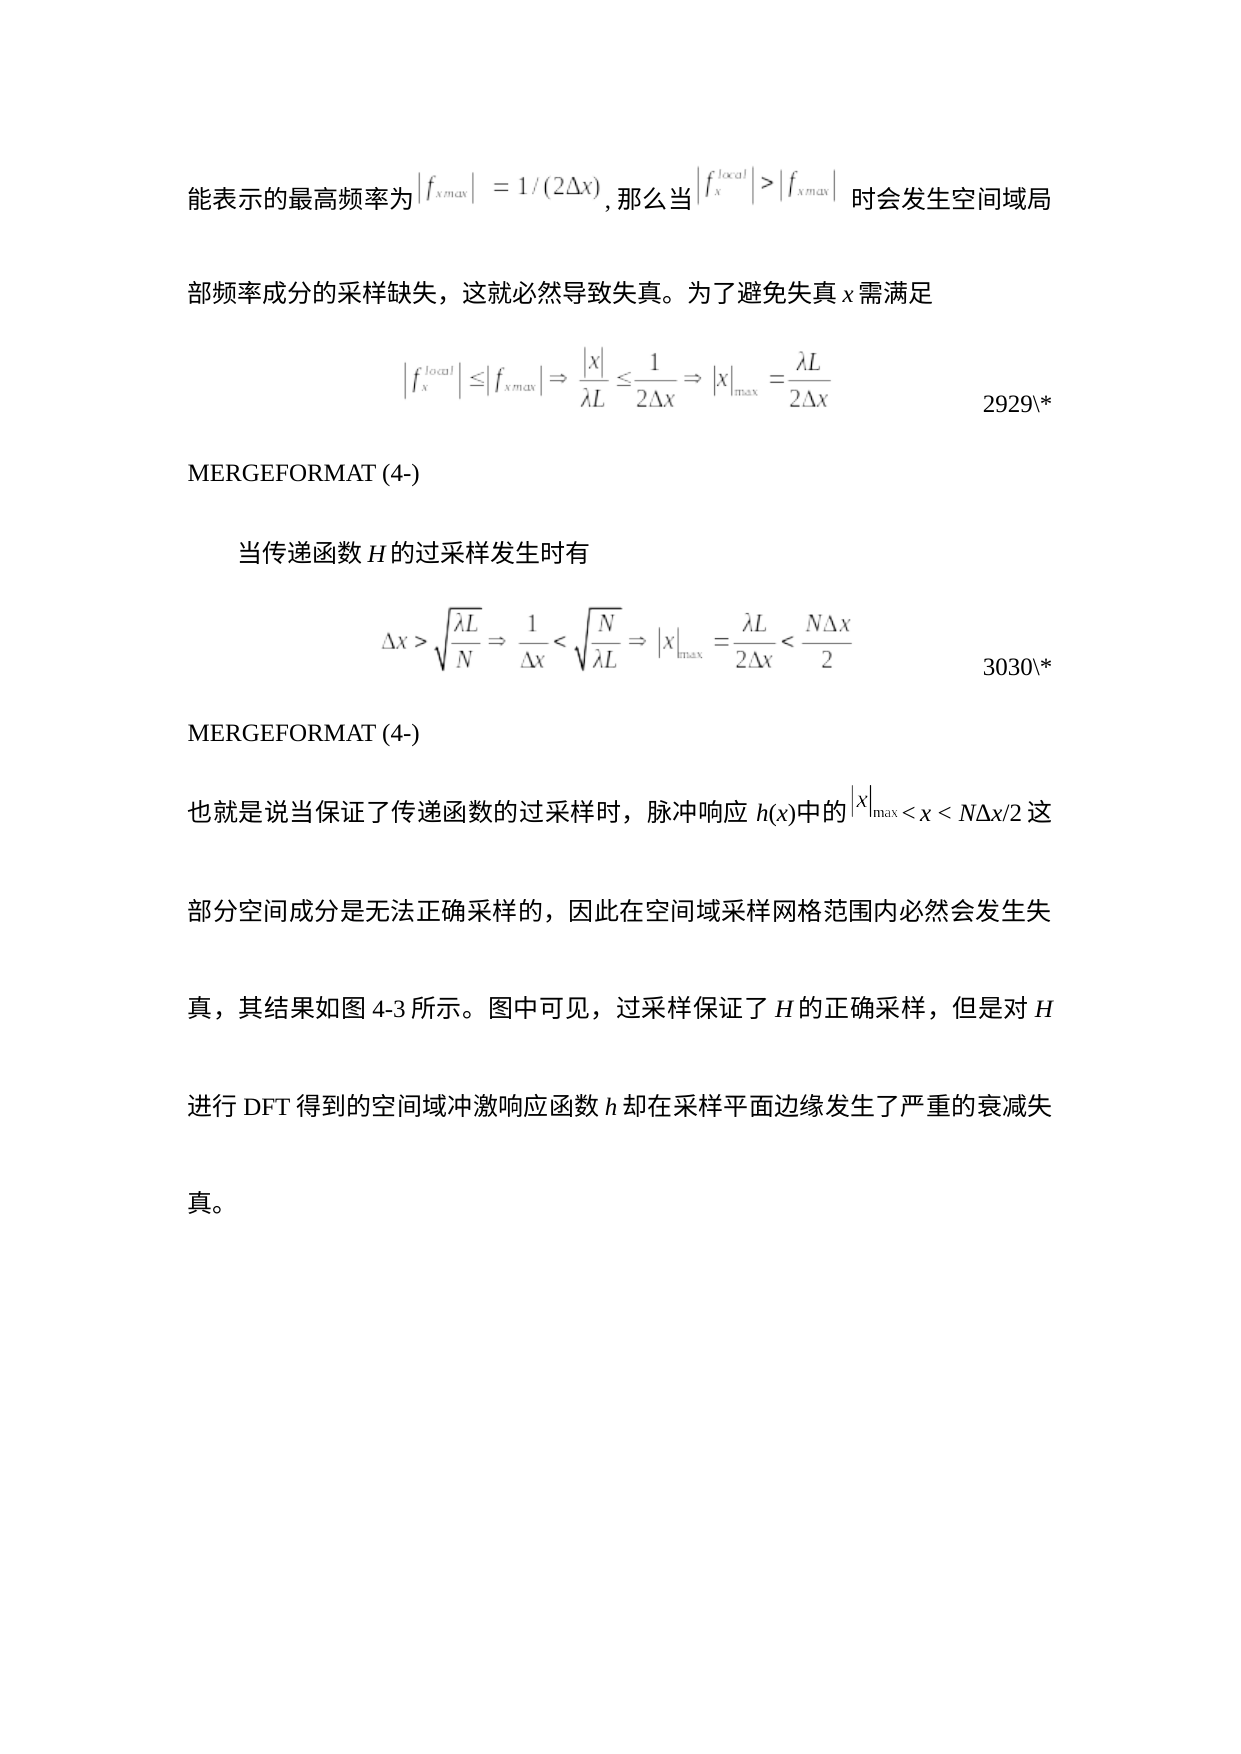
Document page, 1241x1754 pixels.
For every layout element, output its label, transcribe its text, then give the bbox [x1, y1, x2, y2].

text 当传递函数H的过采样发生时有 [187, 519, 1053, 584]
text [187, 162, 1053, 324]
text 也就是说当保证了传递函数的过采样时，脉冲响应h(x)中的< x < NΔx/2这部分空间成分是无法正确采样的，因此在空间域采样网格范围内必然会发生失真，其结果如图4-3所示。图中可见，过采样保证了H的正确采样，但是对H进行DFT得到的空间域冲激响应函数h却在采样平面边缘发生了严重的衰减失真。 [187, 779, 1053, 1234]
